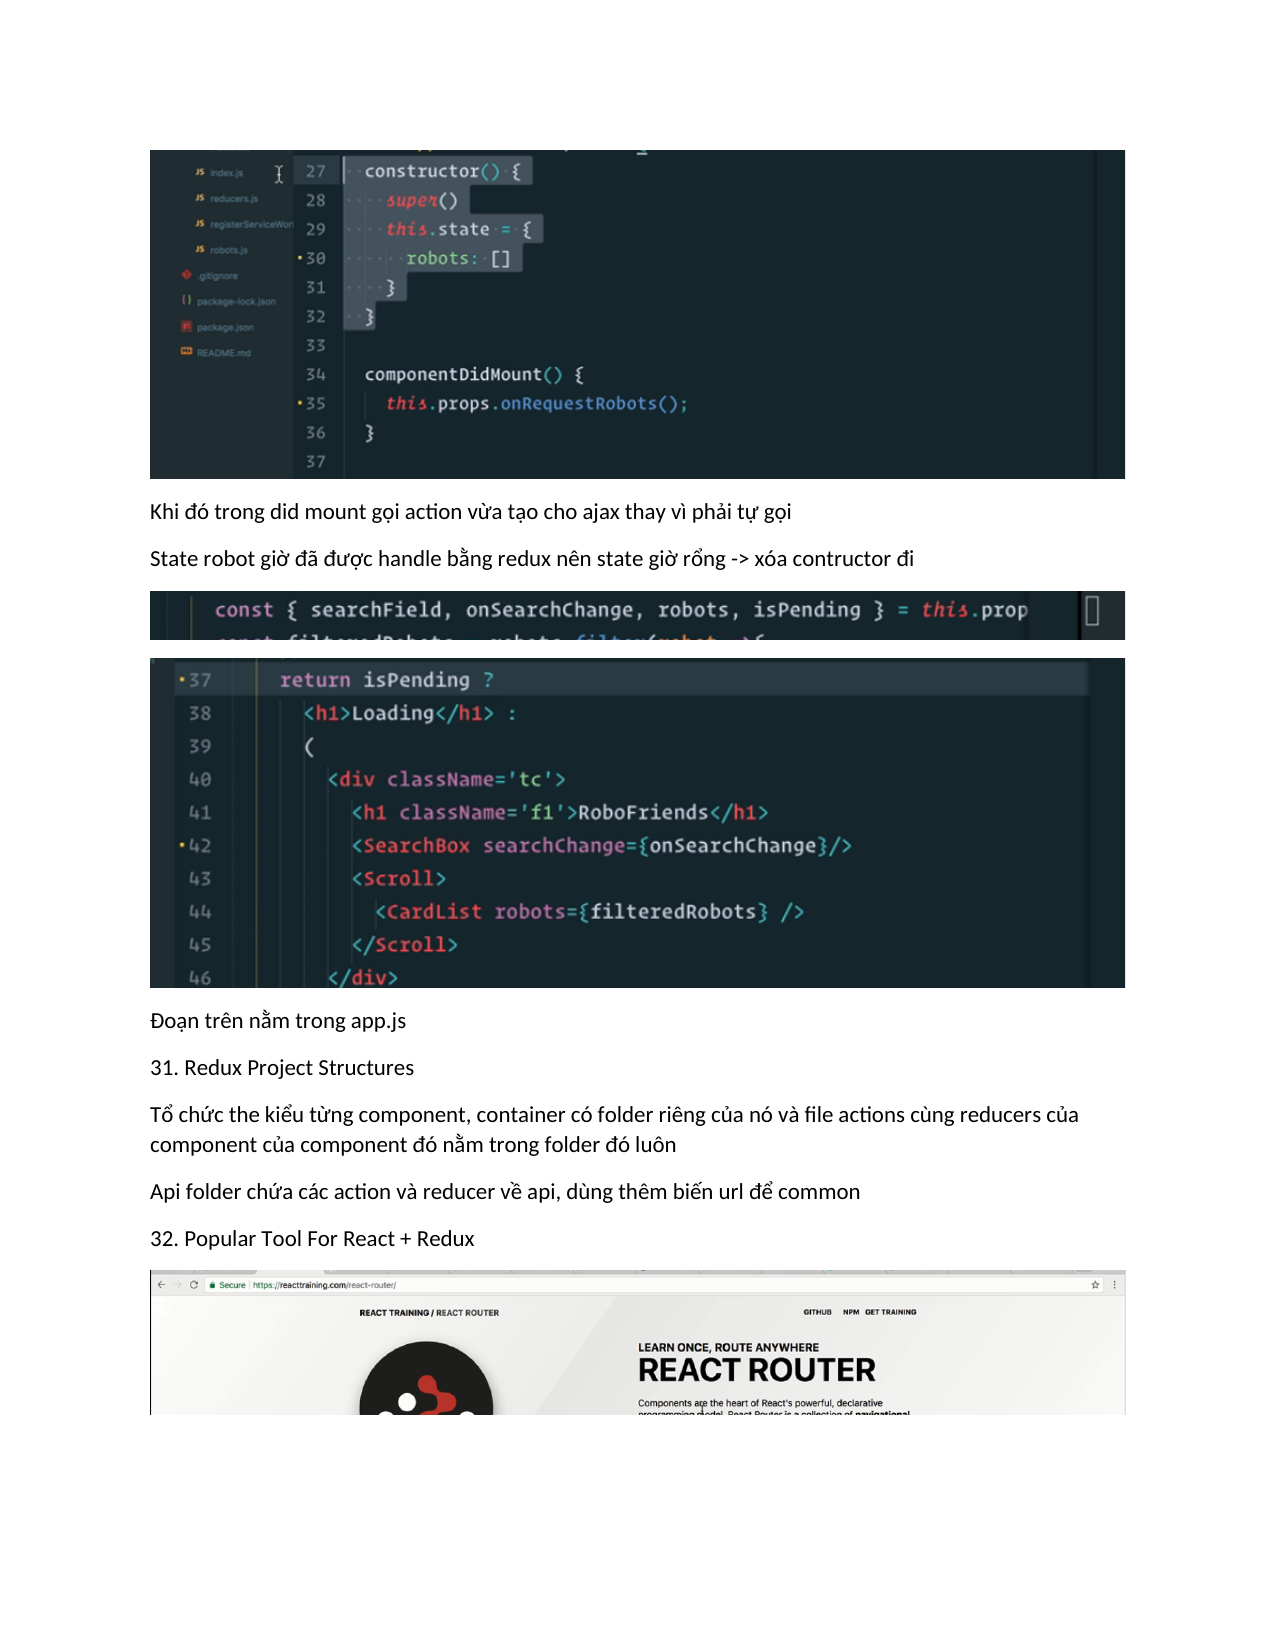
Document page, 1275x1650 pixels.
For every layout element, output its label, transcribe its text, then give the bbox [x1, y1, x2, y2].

text State robot giờ đã được handle bằng redux nên state giờ rổng -> xóa contructor đi [150, 544, 1125, 572]
text Tổ chức the kiểu từng component, container có folder riêng của nó và file actions cùng reducers của component của component đó nằm trong folder đó luôn [150, 1100, 1125, 1158]
picture [150, 1270, 1125, 1415]
picture [150, 658, 1125, 988]
text 32. Popular Tool For React + Redux [150, 1224, 1125, 1252]
text Api folder chứa các action và reducer về api, dùng thêm biến url để common [150, 1177, 1125, 1205]
text Đoạn trên nằm trong app.js [150, 1006, 1125, 1034]
text 31. Redux Project Structures [150, 1053, 1125, 1081]
picture [150, 150, 1125, 479]
picture [150, 591, 1125, 640]
text Khi đó trong did mount gọi action vừa tạo cho ajax thay vì phải tự gọi [150, 497, 1125, 526]
